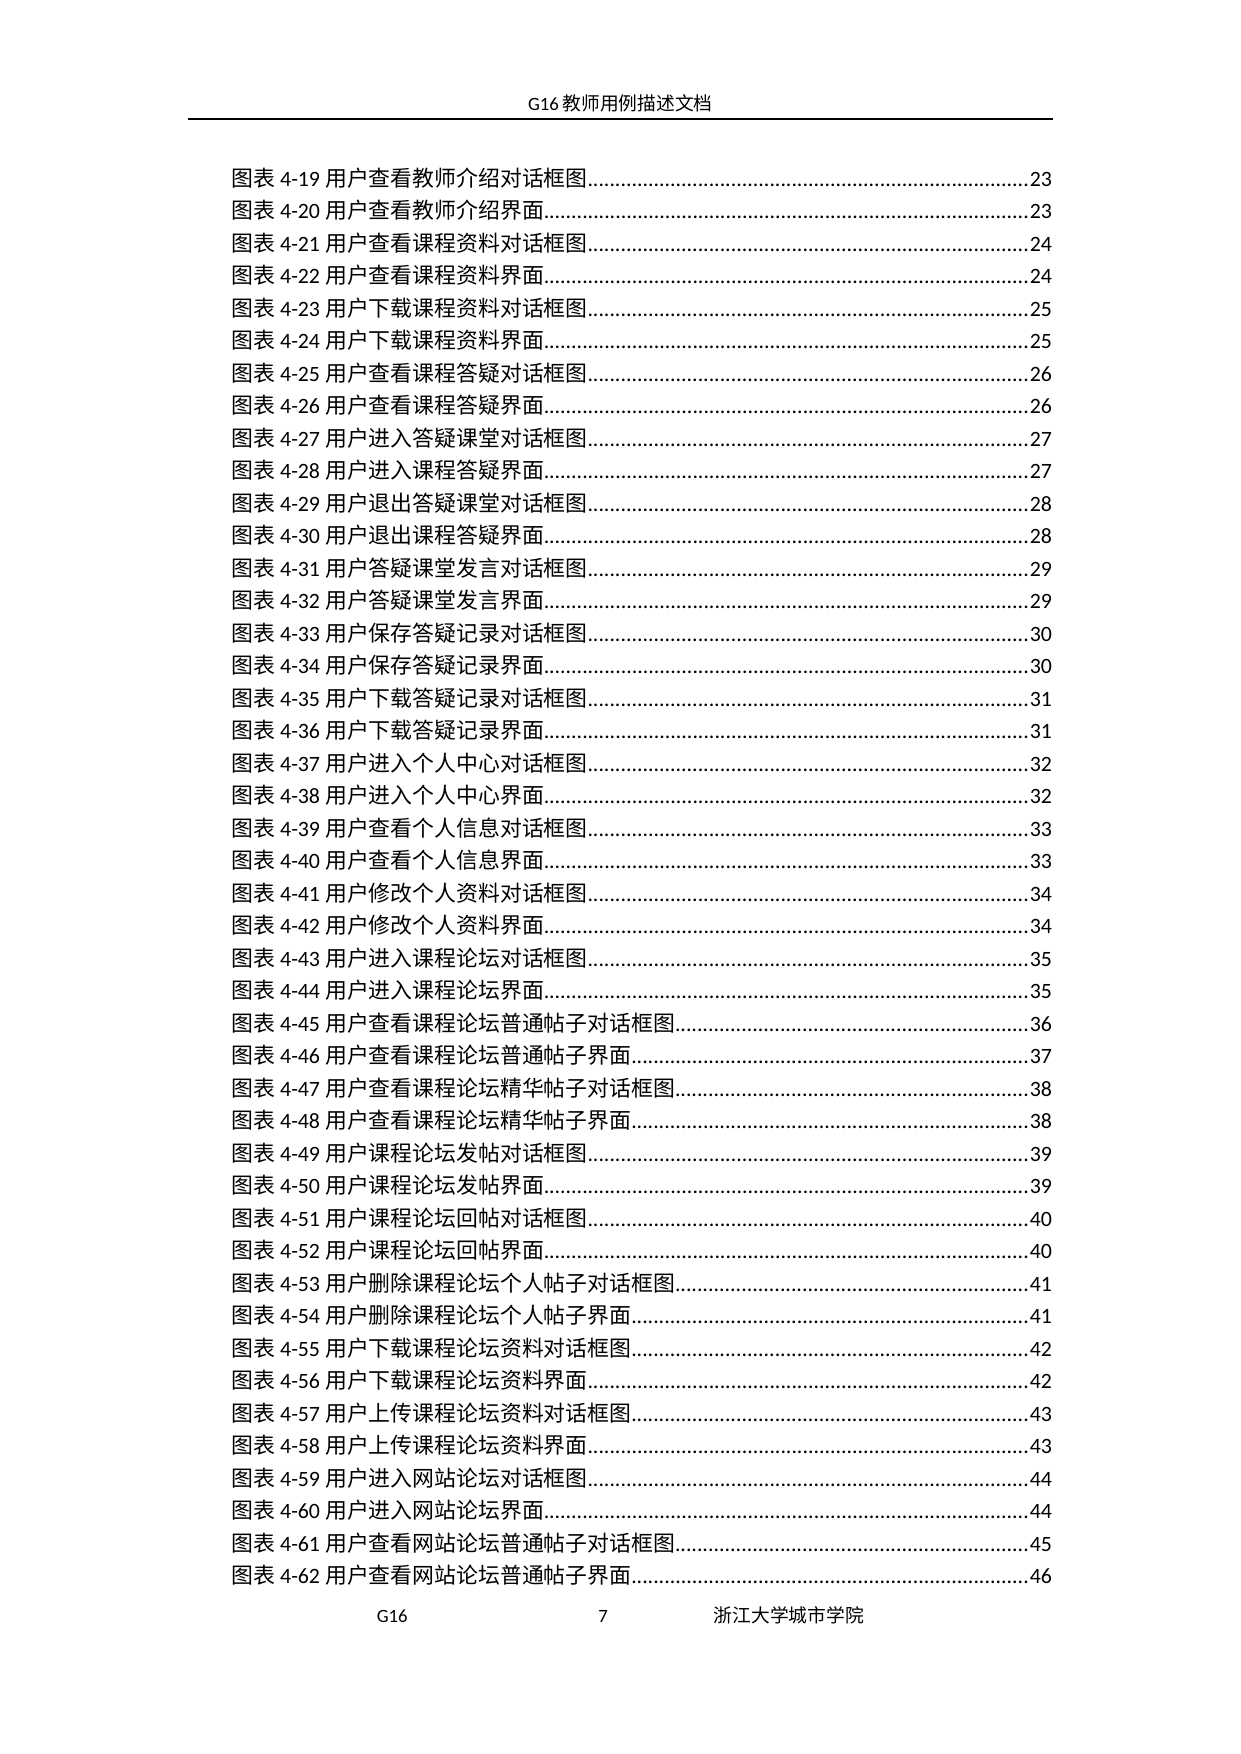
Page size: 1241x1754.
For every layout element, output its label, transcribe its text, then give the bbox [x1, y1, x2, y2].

text 图表 4-27 用户进入答疑课堂对话框图 27 [231, 420, 1053, 453]
text 图表 4-43 用户进入课程论坛对话框图 35 [231, 940, 1053, 973]
text 图表 4-26 用户查看课程答疑界面 26 [231, 388, 1053, 420]
text 图表 4-49 用户课程论坛发帖对话框图 39 [231, 1135, 1053, 1168]
text 图表 4-25 用户查看课程答疑对话框图 26 [231, 355, 1053, 388]
text 图表 4-32 用户答疑课堂发言界面 29 [231, 583, 1053, 615]
text 图表 4-54 用户删除课程论坛个人帖子界面 41 [231, 1298, 1053, 1330]
text 图表 4-51 用户课程论坛回帖对话框图 40 [231, 1200, 1053, 1233]
text 图表 4-48 用户查看课程论坛精华帖子界面 38 [231, 1103, 1053, 1135]
text 图表 4-36 用户下载答疑记录界面 31 [231, 713, 1053, 745]
text 图表 4-34 用户保存答疑记录界面 30 [231, 648, 1053, 680]
text 图表 4-19 用户查看教师介绍对话框图 23 [231, 160, 1053, 193]
text 图表 4-44 用户进入课程论坛界面 35 [231, 973, 1053, 1005]
text 图表 4-37 用户进入个人中心对话框图 32 [231, 745, 1053, 778]
text 图表 4-23 用户下载课程资料对话框图 25 [231, 290, 1053, 323]
text 图表 4-58 用户上传课程论坛资料界面 43 [231, 1428, 1053, 1460]
text 图表 4-21 用户查看课程资料对话框图 24 [231, 225, 1053, 258]
text 图表 4-31 用户答疑课堂发言对话框图 29 [231, 550, 1053, 583]
text 图表 4-57 用户上传课程论坛资料对话框图 43 [231, 1395, 1053, 1428]
text 图表 4-62 用户查看网站论坛普通帖子界面 46 [231, 1558, 1053, 1590]
text 图表 4-28 用户进入课程答疑界面 27 [231, 453, 1053, 485]
text 图表 4-59 用户进入网站论坛对话框图 44 [231, 1460, 1053, 1493]
text 图表 4-41 用户修改个人资料对话框图 34 [231, 875, 1053, 908]
text 图表 4-42 用户修改个人资料界面 34 [231, 908, 1053, 940]
text 图表 4-20 用户查看教师介绍界面 23 [231, 193, 1053, 225]
text 图表 4-33 用户保存答疑记录对话框图 30 [231, 615, 1053, 648]
text 图表 4-56 用户下载课程论坛资料界面 42 [231, 1363, 1053, 1395]
text 图表 4-50 用户课程论坛发帖界面 39 [231, 1168, 1053, 1200]
text 图表 4-30 用户退出课程答疑界面 28 [231, 518, 1053, 550]
text 图表 4-38 用户进入个人中心界面 32 [231, 778, 1053, 810]
text 图表 4-35 用户下载答疑记录对话框图 31 [231, 680, 1053, 713]
text 图表 4-45 用户查看课程论坛普通帖子对话框图 36 [231, 1005, 1053, 1038]
text 图表 4-55 用户下载课程论坛资料对话框图 42 [231, 1330, 1053, 1363]
text 图表 4-53 用户删除课程论坛个人帖子对话框图 41 [231, 1265, 1053, 1298]
text 图表 4-29 用户退出答疑课堂对话框图 28 [231, 485, 1053, 518]
text 图表 4-24 用户下载课程资料界面 25 [231, 323, 1053, 355]
text 图表 4-60 用户进入网站论坛界面 44 [231, 1493, 1053, 1525]
text 图表 4-39 用户查看个人信息对话框图 33 [231, 810, 1053, 843]
text 图表 4-61 用户查看网站论坛普通帖子对话框图 45 [231, 1525, 1053, 1558]
text 图表 4-47 用户查看课程论坛精华帖子对话框图 38 [231, 1070, 1053, 1103]
text 图表 4-52 用户课程论坛回帖界面 40 [231, 1233, 1053, 1265]
text 图表 4-46 用户查看课程论坛普通帖子界面 37 [231, 1038, 1053, 1070]
text 图表 4-22 用户查看课程资料界面 24 [231, 258, 1053, 290]
text 图表 4-40 用户查看个人信息界面 33 [231, 843, 1053, 875]
